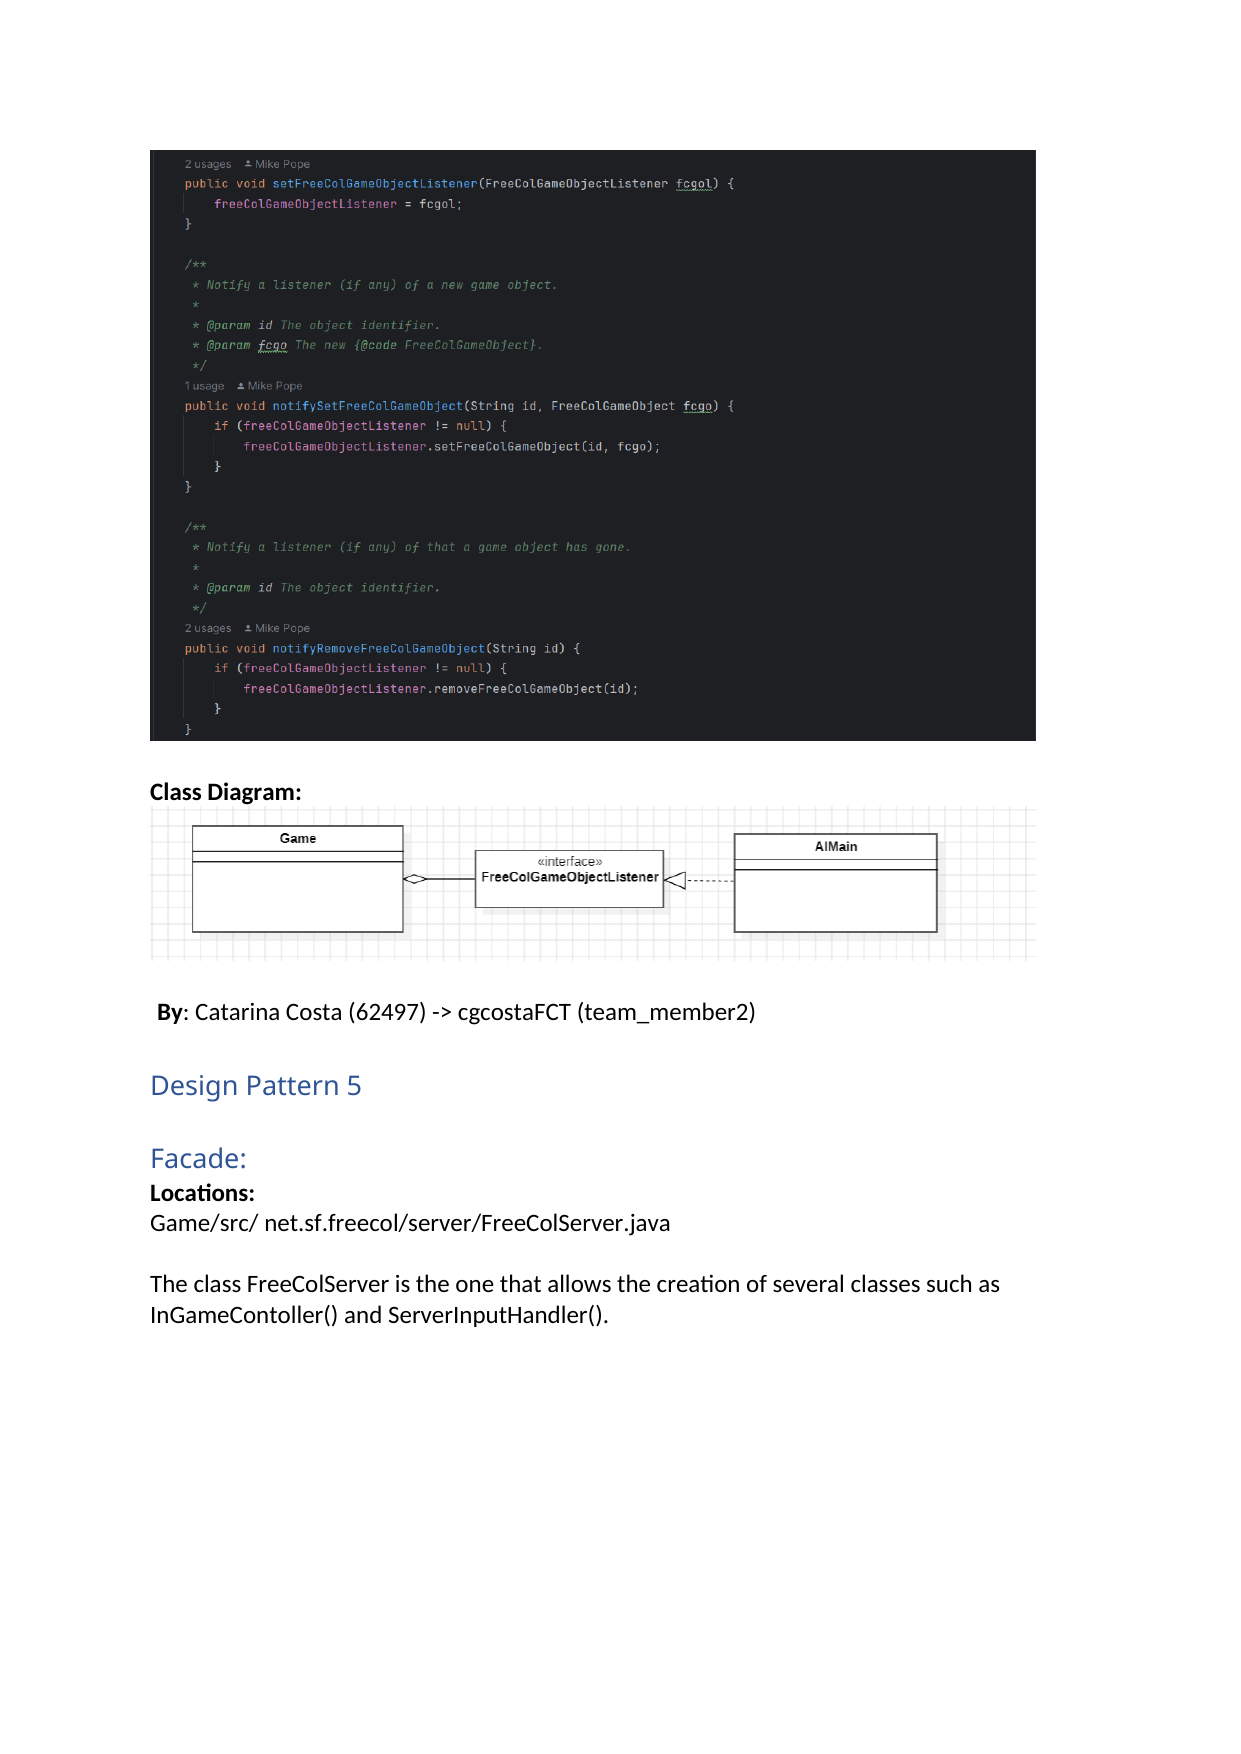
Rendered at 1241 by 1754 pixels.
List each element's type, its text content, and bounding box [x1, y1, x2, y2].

text Facade: [150, 1140, 1090, 1177]
text Class Diagram: [150, 776, 1090, 807]
picture [150, 150, 1036, 741]
picture [150, 806, 1036, 961]
subtitle Design Pattern 5 [150, 1066, 1090, 1103]
text By: Catarina Costa (62497) -> cgcostaFCT (team_member2) [157, 996, 1090, 1026]
text The class FreeColServer is the one that allows the creation of several classes such as InGameContoller() and ServerInputHandler(). [150, 1268, 1090, 1329]
text Locations: [150, 1177, 1090, 1207]
text Game/src/ net.sf.freecol/server/FreeColServer.java [150, 1207, 1090, 1238]
